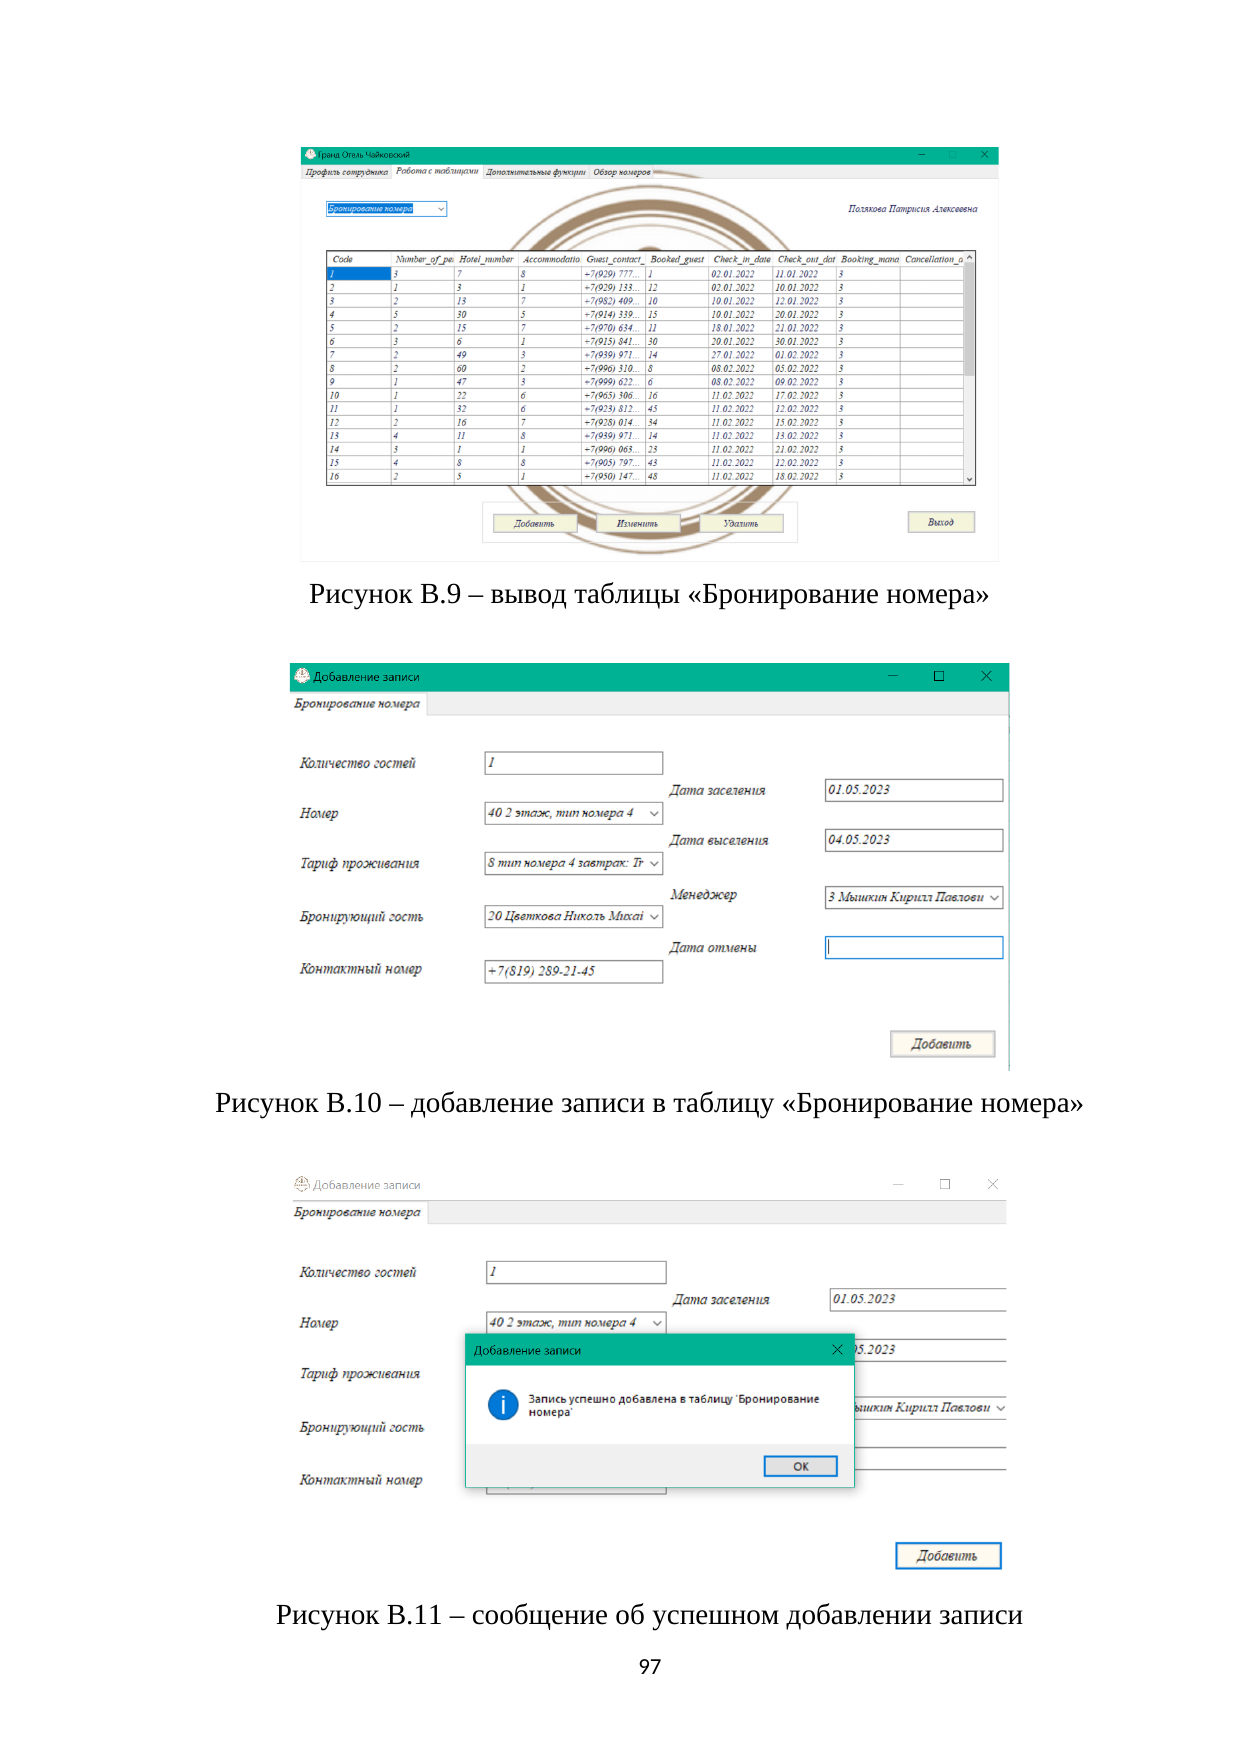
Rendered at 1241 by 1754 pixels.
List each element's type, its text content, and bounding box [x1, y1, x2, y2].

picture [289, 663, 1010, 1071]
picture [300, 147, 999, 562]
picture [292, 1172, 1007, 1583]
text Рисунок В.10 – добавление записи в таблицу «Бронирование номера» [118, 1085, 1181, 1118]
text Рисунок В.9 – вывод таблицы «Бронирование номера» [118, 576, 1181, 609]
text Рисунок В.11 – сообщение об успешном добавлении записи [118, 1597, 1181, 1631]
